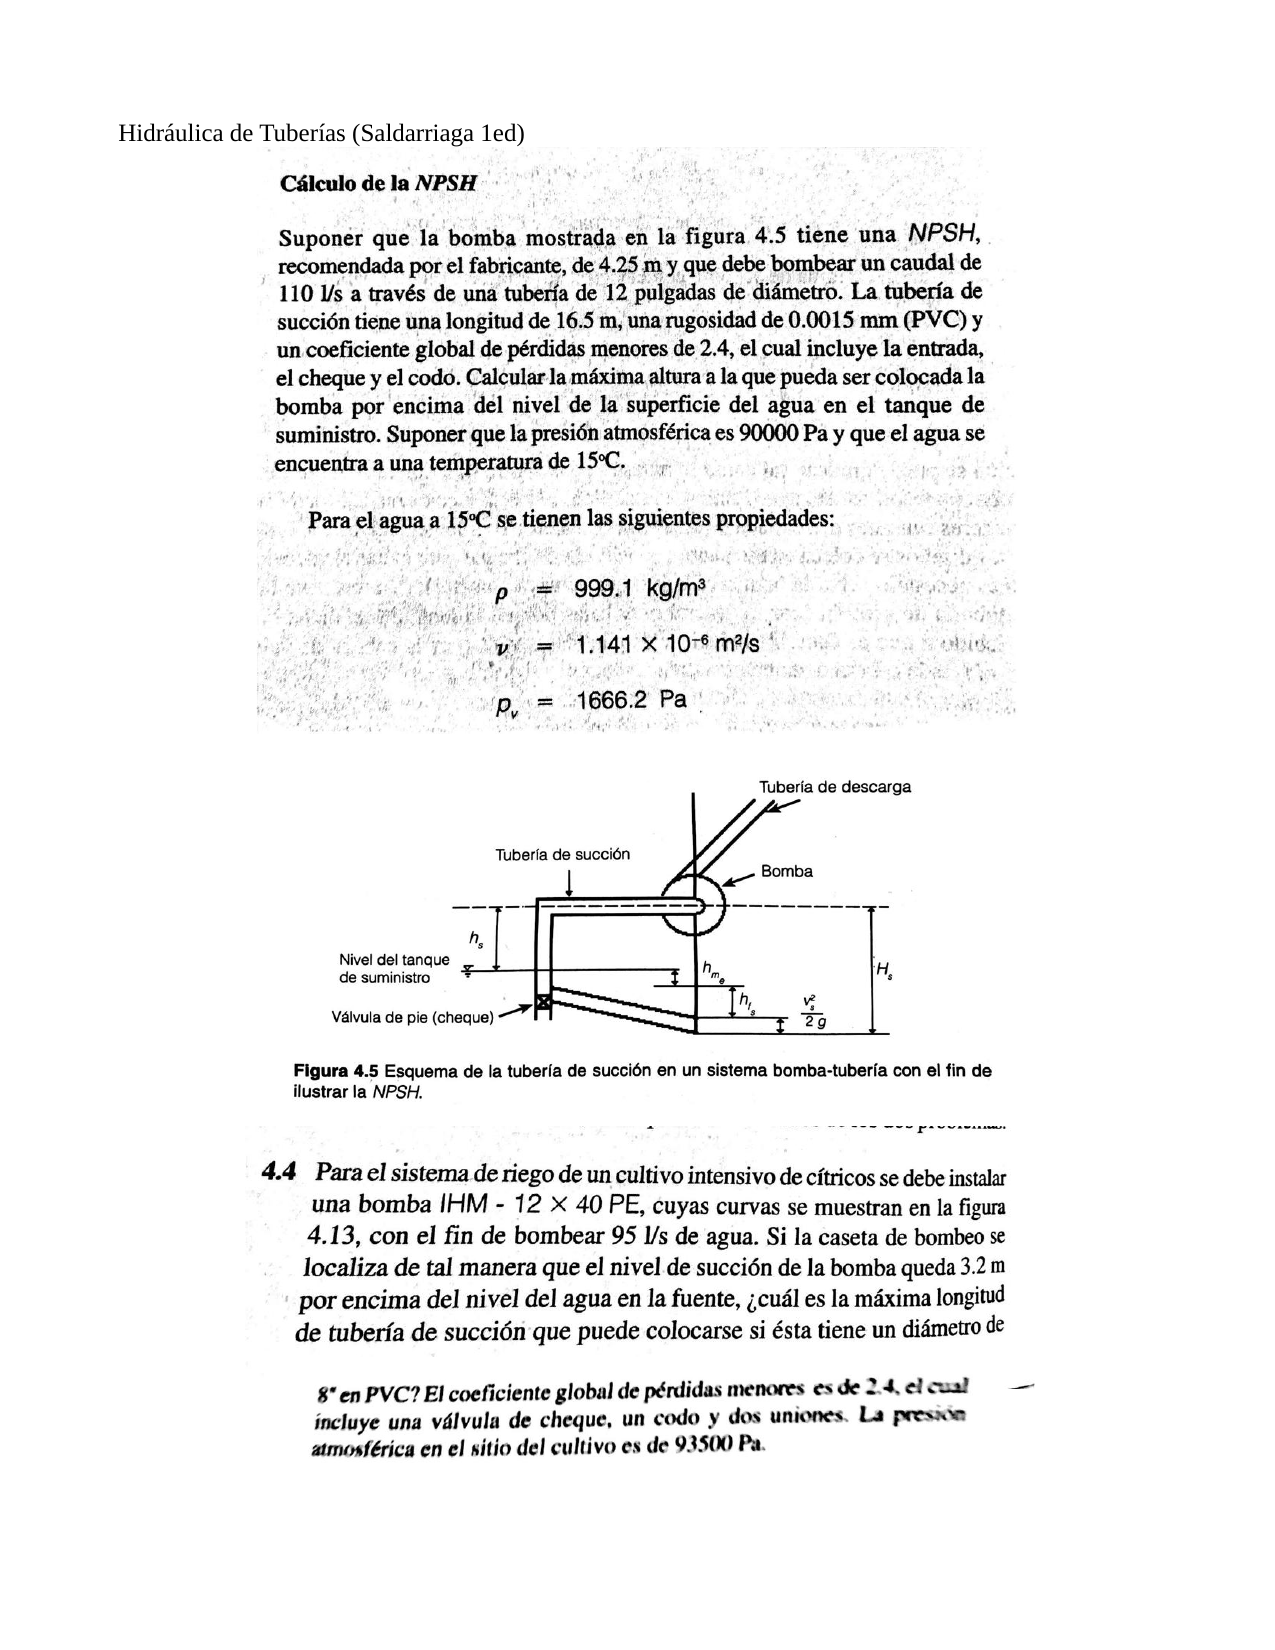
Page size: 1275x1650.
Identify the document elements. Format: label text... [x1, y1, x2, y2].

picture [280, 765, 1007, 1109]
text Hidráulica de Tuberías (Saldarriaga 1ed) [118, 118, 1157, 147]
picture [245, 1126, 1035, 1467]
picture [256, 147, 1019, 734]
